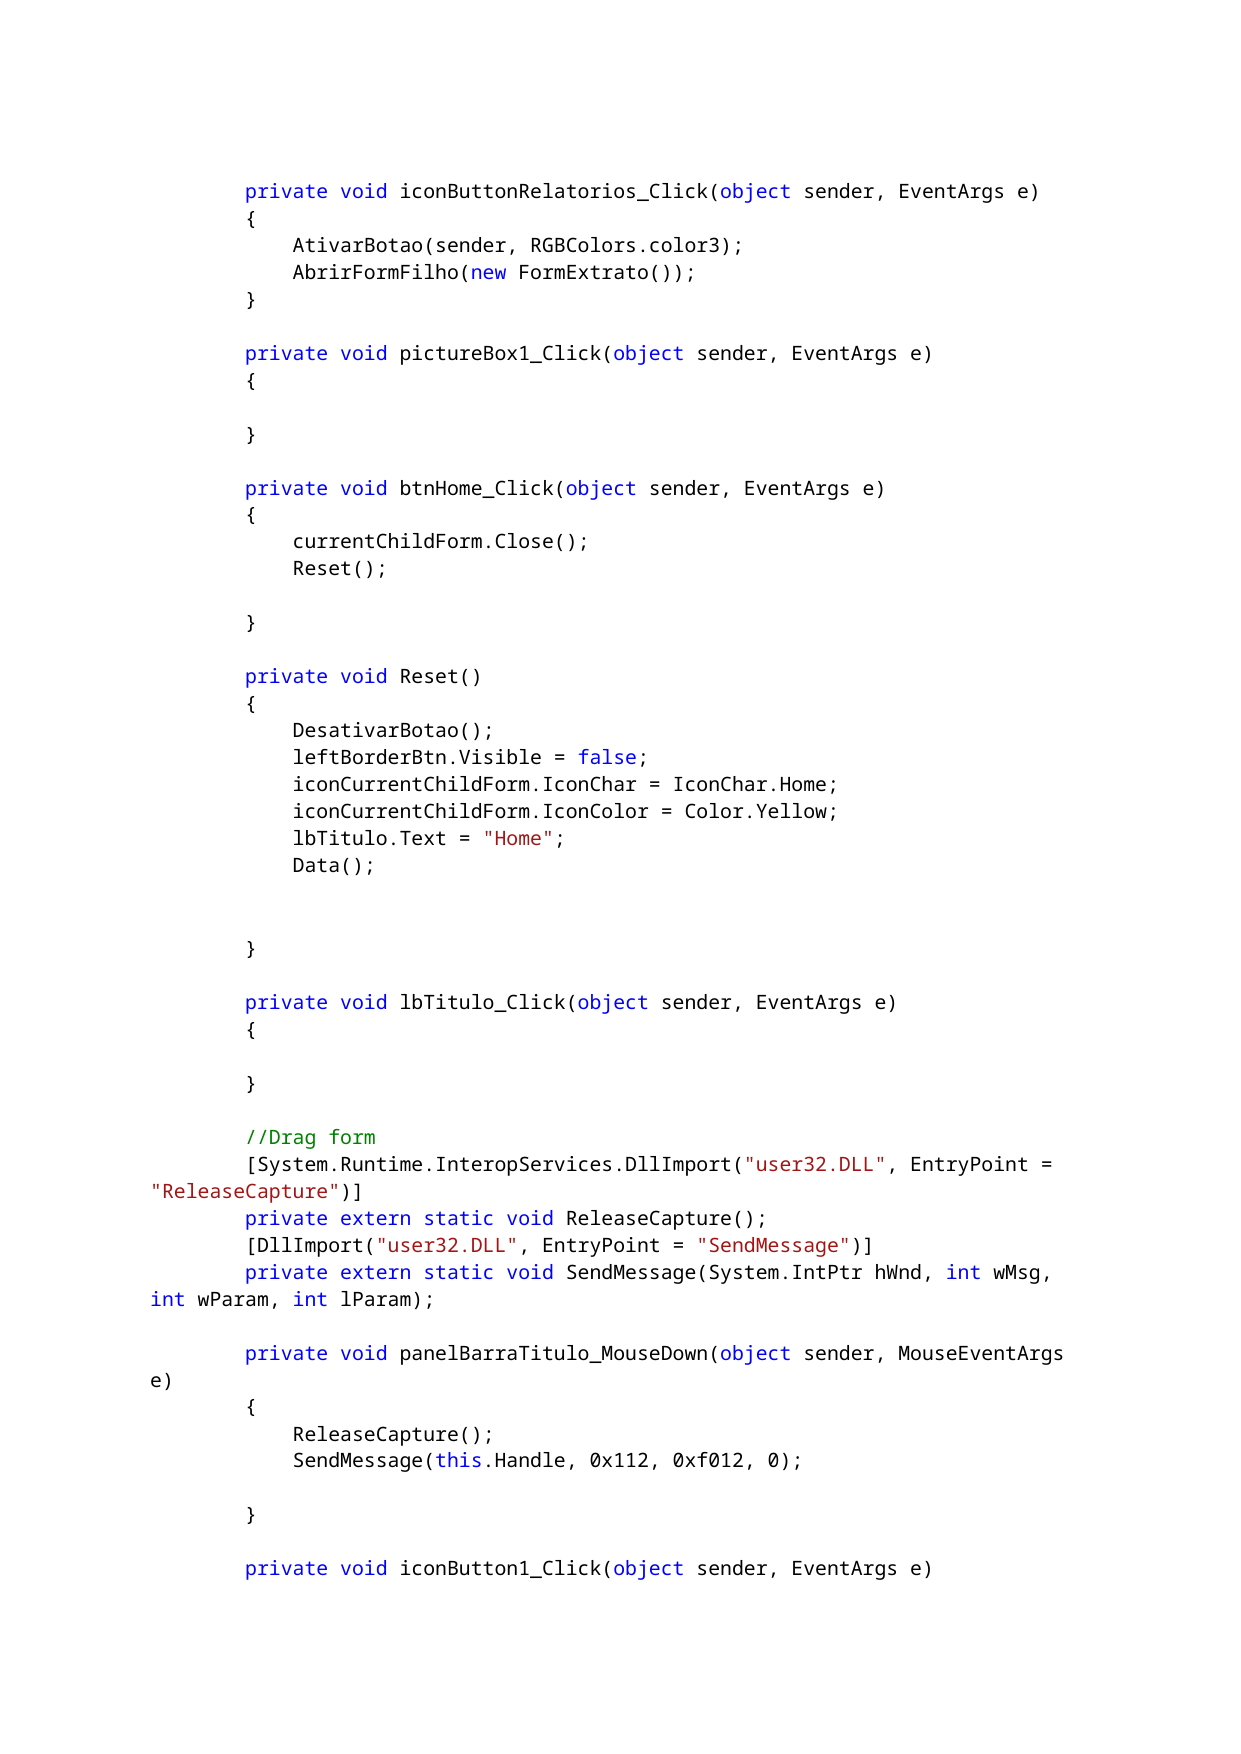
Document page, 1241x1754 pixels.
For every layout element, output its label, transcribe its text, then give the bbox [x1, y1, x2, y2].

text currentChildForm.Close(); [150, 528, 1090, 555]
text } [150, 1501, 1090, 1528]
text [System.Runtime.InteropServices.DllImport("user32.DLL", EntryPoint = "ReleaseCapture")] [150, 1150, 1090, 1204]
text iconCurrentChildForm.IconChar = IconChar.Home; [150, 771, 1090, 797]
text { [150, 204, 1090, 231]
text iconCurrentChildForm.IconColor = Color.Yellow; [150, 797, 1090, 824]
text AbrirFormFilho(new FormExtrato()); [150, 258, 1090, 285]
text lbTitulo.Text = "Home"; [150, 824, 1090, 851]
text DesativarBotao(); [150, 717, 1090, 743]
text SendMessage(this.Handle, 0x112, 0xf012, 0); [150, 1447, 1090, 1474]
text private extern static void ReleaseCapture(); [150, 1204, 1090, 1231]
text private void iconButtonRelatorios_Click(object sender, EventArgs e) [150, 177, 1090, 204]
text AtivarBotao(sender, RGBColors.color3); [150, 231, 1090, 258]
text { [150, 1393, 1090, 1420]
text leftBorderBtn.Visible = false; [150, 743, 1090, 771]
text } [150, 934, 1090, 961]
text { [150, 1015, 1090, 1042]
text private extern static void SendMessage(System.IntPtr hWnd, int wMsg, int wParam, int lParam); [150, 1258, 1090, 1312]
text [DllImport("user32.DLL", EntryPoint = "SendMessage")] [150, 1231, 1090, 1258]
text } [150, 1069, 1090, 1096]
text private void Reset() [150, 663, 1090, 689]
text private void iconButton1_Click(object sender, EventArgs e) [150, 1555, 1090, 1582]
text { [150, 366, 1090, 393]
text ReleaseCapture(); [150, 1420, 1090, 1447]
text private void panelBarraTitulo_MouseDown(object sender, MouseEventArgs e) [150, 1339, 1090, 1393]
text { [150, 501, 1090, 528]
text Reset(); [150, 555, 1090, 582]
text Data(); [150, 851, 1090, 878]
text //Drag form [150, 1123, 1090, 1150]
text { [150, 689, 1090, 717]
text } [150, 609, 1090, 636]
text } [150, 420, 1090, 447]
text private void pictureBox1_Click(object sender, EventArgs e) [150, 339, 1090, 366]
text private void btnHome_Click(object sender, EventArgs e) [150, 474, 1090, 501]
text private void lbTitulo_Click(object sender, EventArgs e) [150, 988, 1090, 1015]
text } [150, 285, 1090, 312]
